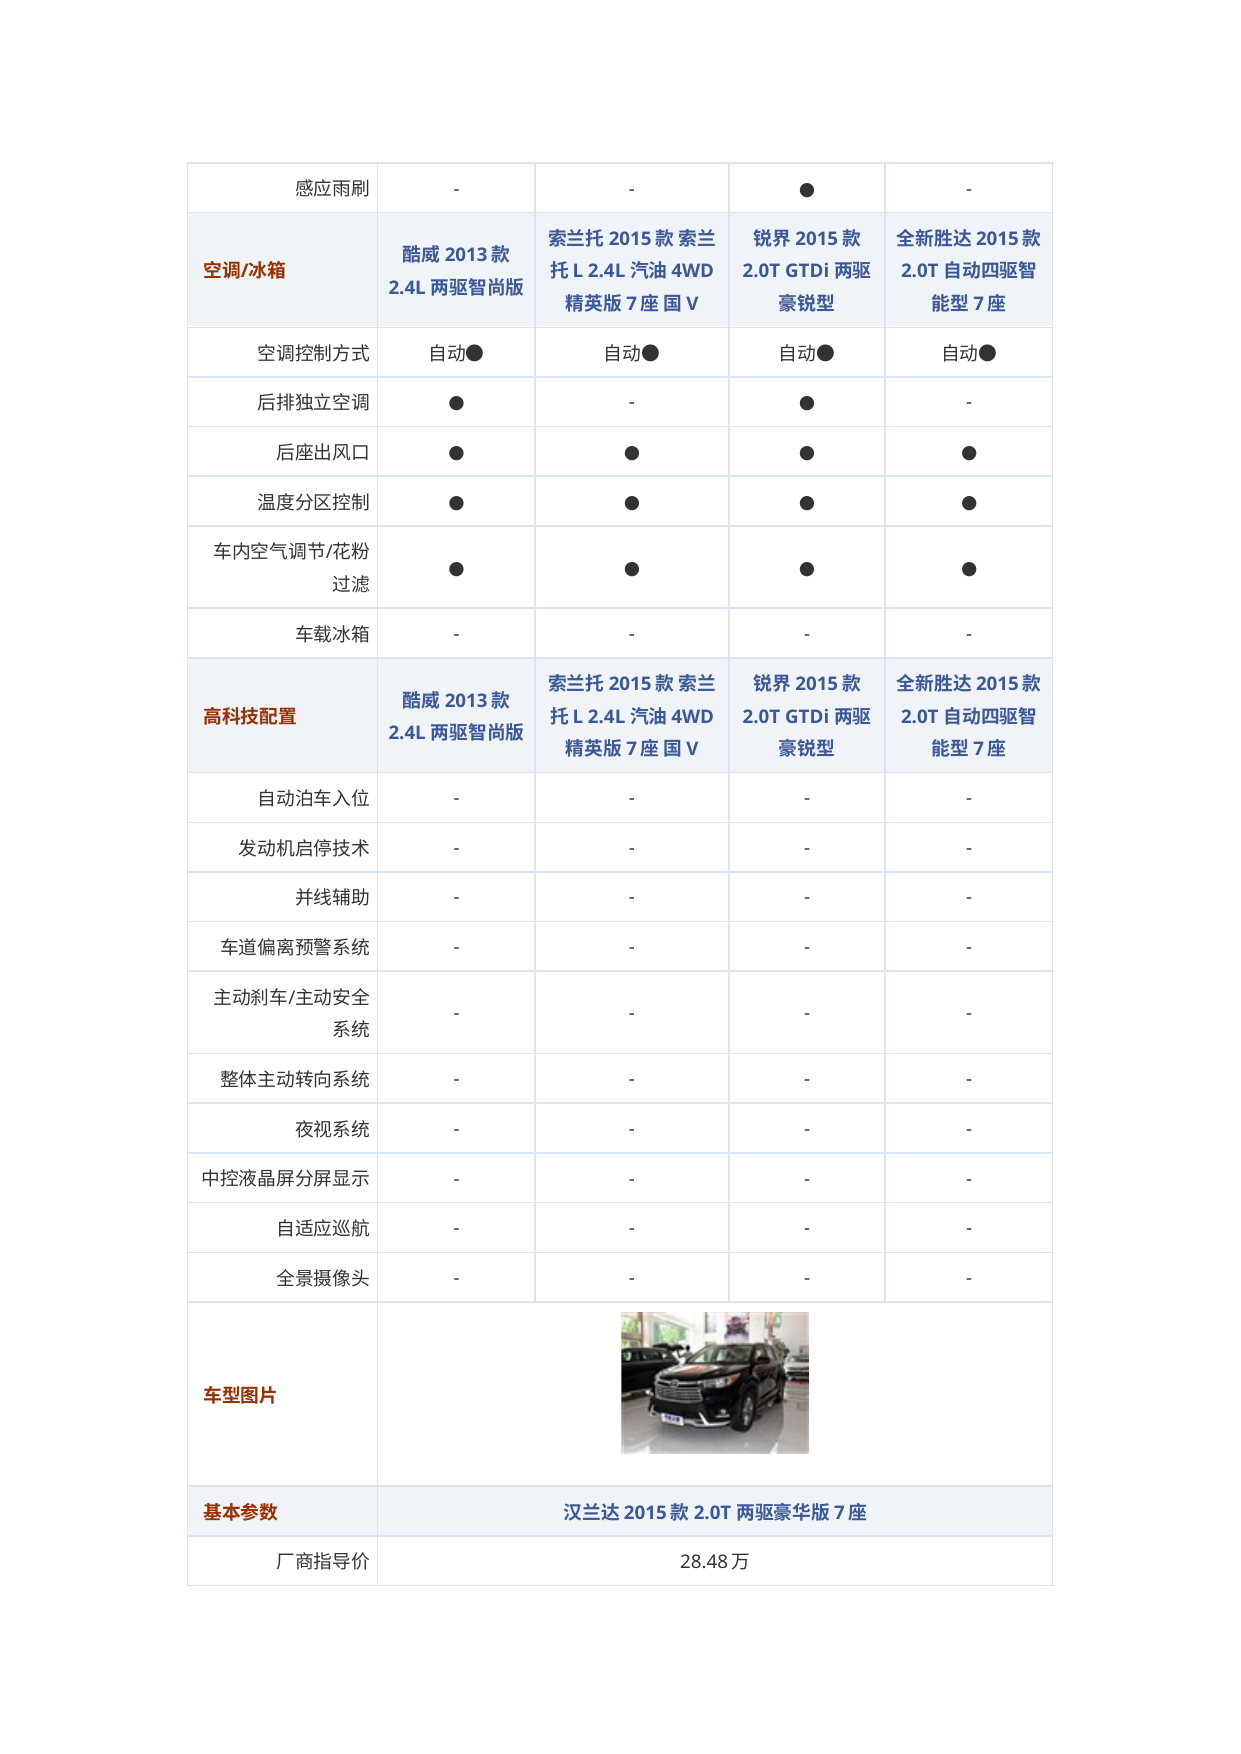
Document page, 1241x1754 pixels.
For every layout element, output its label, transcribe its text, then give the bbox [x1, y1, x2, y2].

table_cell - [886, 773, 1052, 821]
table_cell - [378, 922, 534, 970]
table_cell 自动● [730, 328, 884, 376]
table_cell - [536, 378, 728, 426]
table_cell - [730, 1104, 884, 1152]
table_cell ● [730, 477, 884, 525]
table_cell - [730, 873, 884, 921]
table_cell - [886, 1203, 1052, 1251]
table_cell - [536, 823, 728, 871]
table_cell - [536, 1054, 728, 1102]
table_cell - [886, 609, 1052, 657]
table_cell ● [378, 378, 534, 426]
table_cell - [536, 773, 728, 821]
table_cell 汉兰达 2015款 2.0T 两驱豪华版 7座 [378, 1487, 1052, 1535]
table_cell ● [536, 477, 728, 525]
table_cell - [536, 1104, 728, 1152]
table_cell - [886, 1253, 1052, 1301]
table_cell [378, 1303, 1052, 1485]
table_cell - [730, 1054, 884, 1102]
table_cell 索兰托 2015款 索兰托L 2.4L 汽油4WD精英版 7座 国V [536, 659, 728, 772]
table_cell 自适应巡航 [188, 1203, 377, 1251]
table_cell 高科技配置 [188, 659, 377, 772]
table_cell - [886, 378, 1052, 426]
table_cell - [378, 1104, 534, 1152]
table_cell 后座出风口 [188, 427, 377, 475]
table_cell - [730, 1203, 884, 1251]
table_cell 温度分区控制 [188, 477, 377, 525]
table_cell 自动● [886, 328, 1052, 376]
table_cell 中控液晶屏分屏显示 [188, 1154, 377, 1202]
table_cell - [730, 609, 884, 657]
table_cell - [730, 972, 884, 1053]
table_cell - [536, 164, 728, 212]
table_cell 自动泊车入位 [188, 773, 377, 821]
table_cell 自动● [536, 328, 728, 376]
table_cell - [886, 823, 1052, 871]
table_cell 整体主动转向系统 [188, 1054, 377, 1102]
table_cell ● [886, 527, 1052, 607]
table_cell ● [378, 427, 534, 475]
table_cell - [730, 823, 884, 871]
table_cell 主动刹车/主动安全系统 [188, 972, 377, 1053]
table_cell - [886, 1104, 1052, 1152]
table_cell - [536, 1203, 728, 1251]
table_cell - [378, 164, 534, 212]
table_cell - [886, 922, 1052, 970]
table_cell ● [378, 527, 534, 607]
table_cell 车载冰箱 [188, 609, 377, 657]
table_cell 全新胜达 2015款 2.0T 自动四驱智能型 7座 [886, 659, 1052, 772]
table_cell 自动● [378, 328, 534, 376]
table_cell 酷威 2013款 2.4L 两驱智尚版 [378, 213, 534, 326]
table_cell 索兰托 2015款 索兰托L 2.4L 汽油4WD精英版 7座 国V [536, 213, 728, 326]
table_cell - [378, 1054, 534, 1102]
table_cell - [536, 873, 728, 921]
table_cell - [536, 609, 728, 657]
table_cell - [886, 1154, 1052, 1202]
table_cell - [378, 773, 534, 821]
table_cell - [378, 1154, 534, 1202]
table_cell ● [886, 427, 1052, 475]
table_cell 全新胜达 2015款 2.0T 自动四驱智能型 7座 [886, 213, 1052, 326]
table_cell 车内空气调节/花粉过滤 [188, 527, 377, 607]
table_cell ● [536, 427, 728, 475]
table_cell - [536, 972, 728, 1053]
table_cell 感应雨刷 [188, 164, 377, 212]
table_cell ● [730, 164, 884, 212]
table_cell - [378, 823, 534, 871]
table_cell - [886, 1054, 1052, 1102]
table_cell 基本参数 [188, 1487, 377, 1535]
table_cell 厂商指导价 [188, 1537, 377, 1585]
table_cell 发动机启停技术 [188, 823, 377, 871]
table_cell 夜视系统 [188, 1104, 377, 1152]
table_cell - [536, 1154, 728, 1202]
table_cell 锐界 2015款 2.0T GTDi 两驱豪锐型 [730, 213, 884, 326]
table_cell 空调/冰箱 [188, 213, 377, 326]
table_cell - [730, 1253, 884, 1301]
table_cell ● [730, 527, 884, 607]
table_cell - [536, 922, 728, 970]
table_cell 后排独立空调 [188, 378, 377, 426]
table_cell 锐界 2015款 2.0T GTDi 两驱豪锐型 [730, 659, 884, 772]
table_cell - [886, 873, 1052, 921]
table_cell - [730, 1154, 884, 1202]
table_cell - [378, 972, 534, 1053]
table_cell - [378, 1253, 534, 1301]
table_cell - [378, 873, 534, 921]
table_cell - [378, 609, 534, 657]
picture [621, 1312, 809, 1454]
table_cell - [730, 922, 884, 970]
table_cell - [536, 1253, 728, 1301]
table_cell ● [378, 477, 534, 525]
table_cell 全景摄像头 [188, 1253, 377, 1301]
table_cell - [886, 164, 1052, 212]
table_cell 并线辅助 [188, 873, 377, 921]
table_cell - [378, 1203, 534, 1251]
table_cell ● [536, 527, 728, 607]
table_cell - [886, 972, 1052, 1053]
table_cell ● [886, 477, 1052, 525]
table_cell ● [730, 378, 884, 426]
table_cell 28.48万 [378, 1537, 1052, 1585]
table_cell 车型图片 [188, 1303, 377, 1485]
table_cell ● [730, 427, 884, 475]
table_cell - [730, 773, 884, 821]
table_cell 酷威 2013款 2.4L 两驱智尚版 [378, 659, 534, 772]
table_cell 车道偏离预警系统 [188, 922, 377, 970]
table_cell 空调控制方式 [188, 328, 377, 376]
